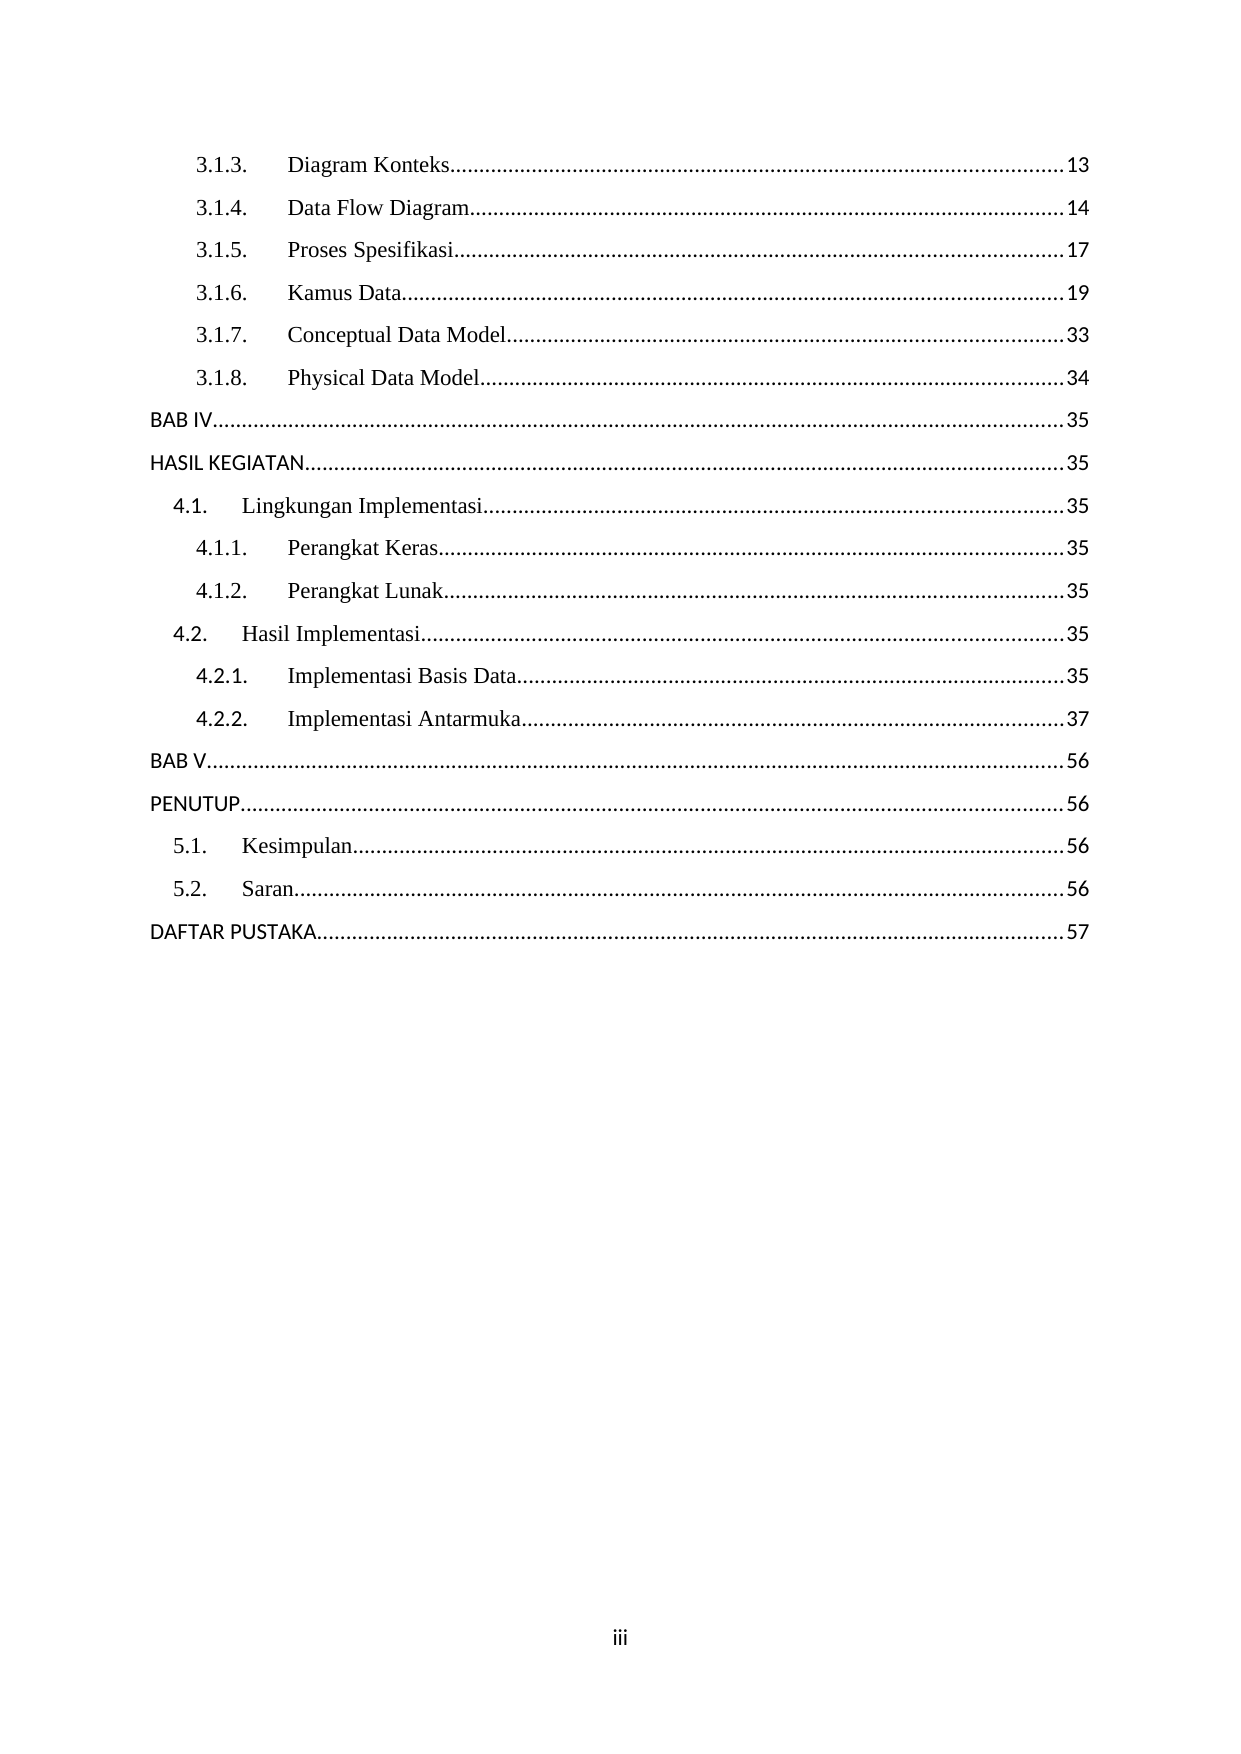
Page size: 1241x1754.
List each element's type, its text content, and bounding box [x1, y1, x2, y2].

text 3.1.4. Data Flow Diagram 14 [196, 193, 1090, 221]
text PENUTUP 56 [150, 789, 1090, 817]
text 4.2. Hasil Implementasi 35 [173, 619, 1090, 647]
text 5.2. Saran 56 [173, 874, 1090, 902]
text 3.1.5. Proses Spesifikasi 17 [196, 235, 1090, 263]
text HASIL KEGIATAN 35 [150, 448, 1090, 476]
text 3.1.3. Diagram Konteks 13 [196, 150, 1090, 178]
text 4.1.1. Perangkat Keras 35 [196, 533, 1090, 561]
text 3.1.8. Physical Data Model 34 [196, 363, 1090, 391]
text 4.2.2. Implementasi Antarmuka 37 [196, 704, 1090, 732]
text 4.1. Lingkungan Implementasi 35 [173, 491, 1090, 519]
text 4.2.1. Implementasi Basis Data 35 [196, 661, 1090, 689]
text BAB IV 35 [150, 406, 1090, 434]
text 3.1.6. Kamus Data 19 [196, 278, 1090, 306]
text 4.1.2. Perangkat Lunak 35 [196, 576, 1090, 604]
text BAB V 56 [150, 746, 1090, 774]
text 3.1.7. Conceptual Data Model 33 [196, 320, 1090, 348]
text DAFTAR PUSTAKA 57 [150, 917, 1090, 945]
text 5.1. Kesimpulan 56 [173, 832, 1090, 860]
